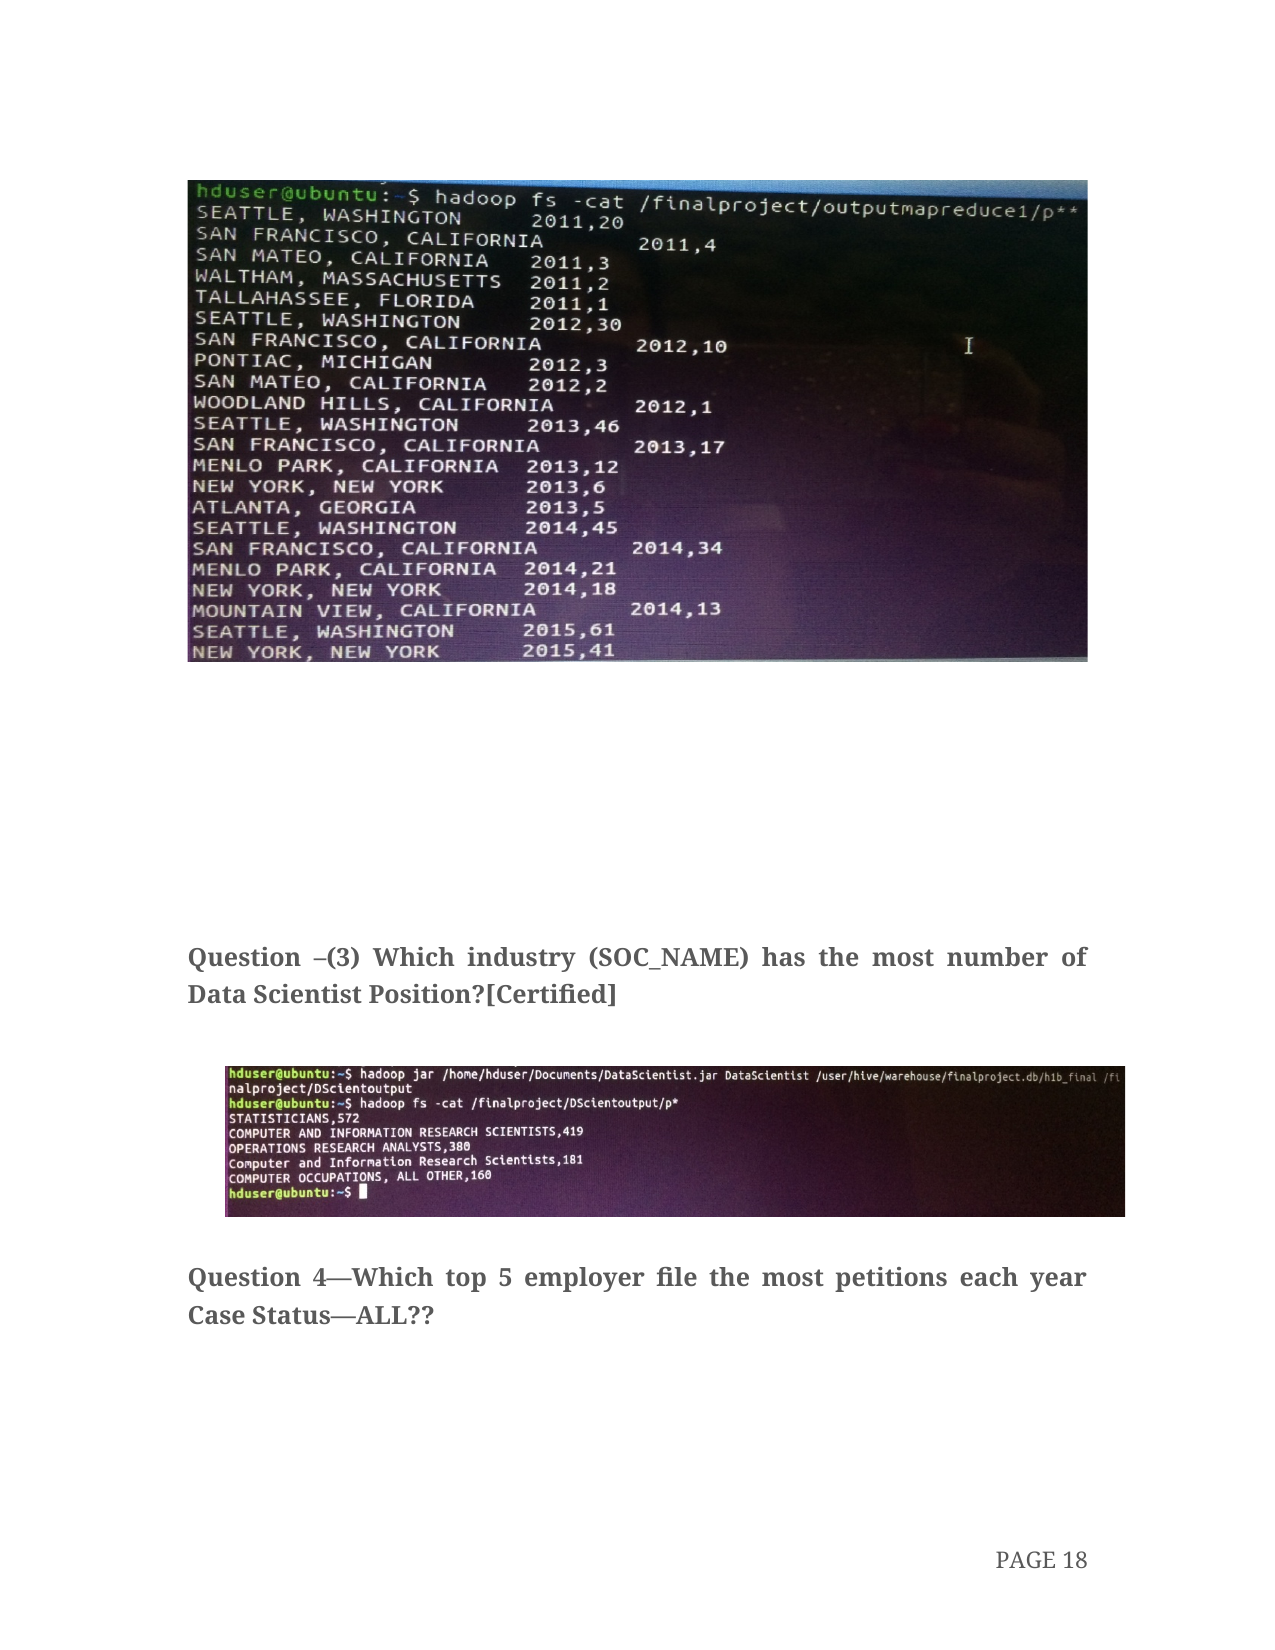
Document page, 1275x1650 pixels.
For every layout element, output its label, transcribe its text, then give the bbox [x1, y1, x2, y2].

text Question 4—Which top 5 employer file the most petitions each year Case Status—ALL?? [187, 1260, 1087, 1331]
text Question –(3) Which industry (SOC_NAME) has the most number of Data Scientist Position?[Certified] [187, 939, 1087, 1011]
picture [225, 1066, 1125, 1217]
picture [187, 180, 1088, 662]
